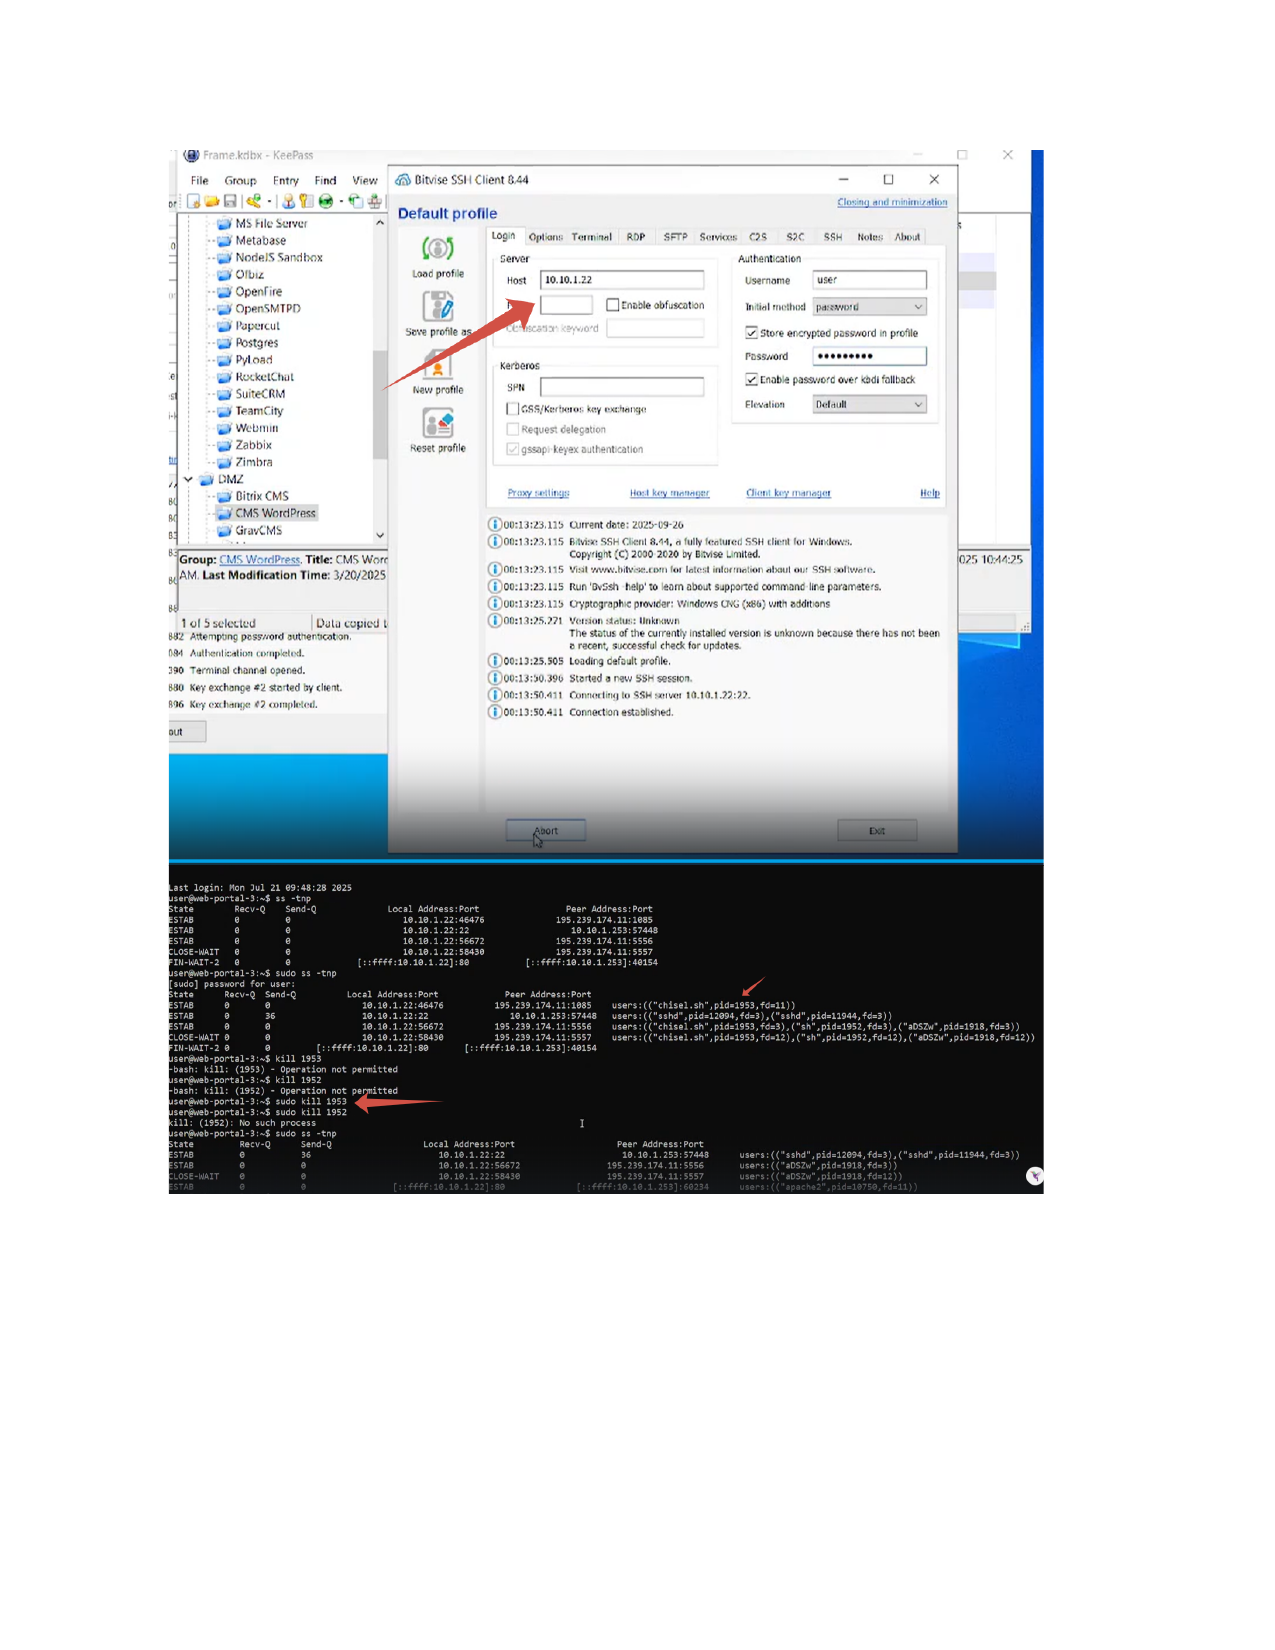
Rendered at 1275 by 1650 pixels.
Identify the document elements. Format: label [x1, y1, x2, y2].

picture [168, 864, 1044, 1194]
picture [168, 150, 1044, 858]
